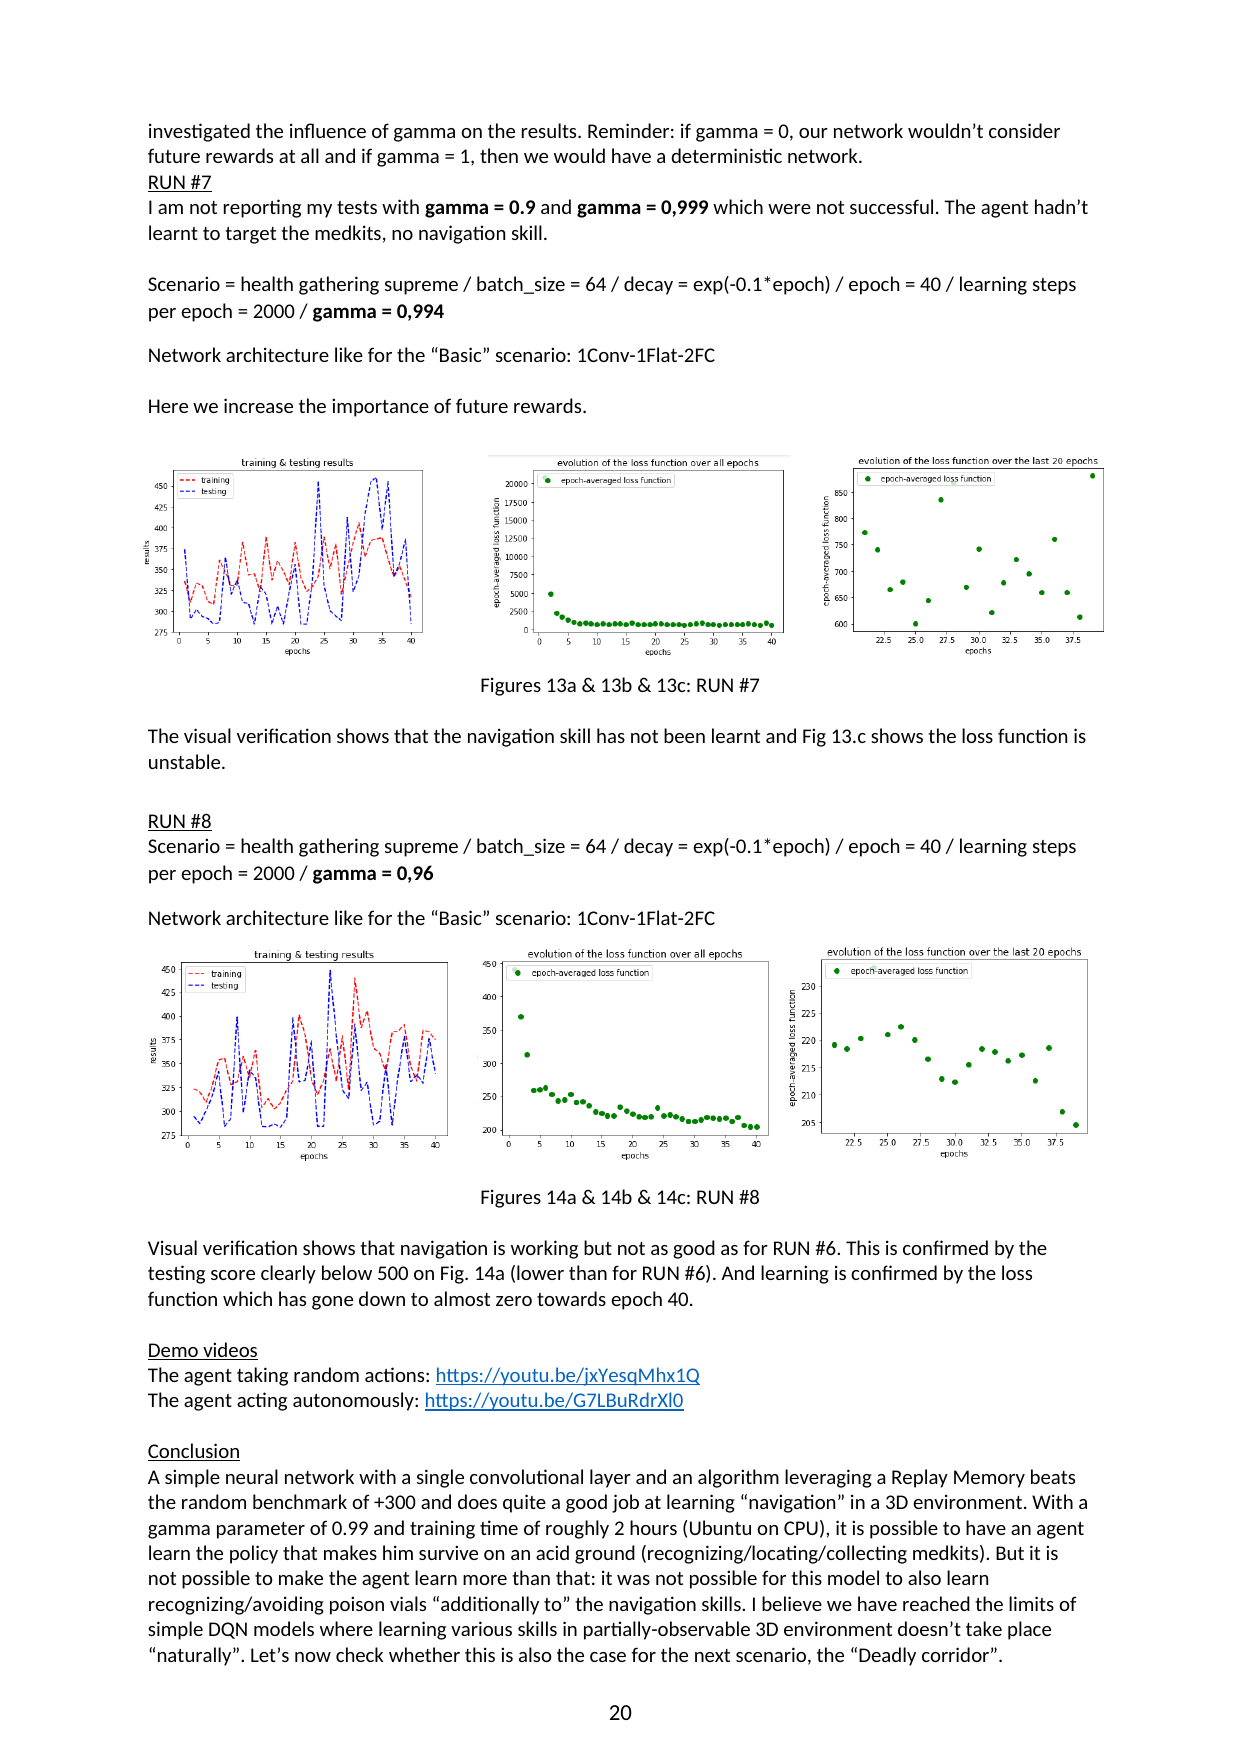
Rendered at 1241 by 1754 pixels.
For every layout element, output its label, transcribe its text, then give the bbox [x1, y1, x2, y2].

text RUN #7 [148, 169, 1093, 194]
text Network architecture like for the “Basic” scenario: 1Conv-1Flat-2FC [148, 905, 1093, 930]
text The agent acting autonomously: https://youtu.be/G7LBuRdrXl0 [148, 1388, 1093, 1413]
text Visual verification shows that navigation is working but not as good as for RUN #6. This is confirmed by the testing score clearly below 500 on Fig. 14a (lower than for RUN #6). And learning is confirmed by the loss function which has gone down to almost zero towards epoch 40. [148, 1235, 1093, 1311]
text I am not reporting my tests with gamma = 0.9 and gamma = 0,999 which were not successful. The agent hadn’t learnt to target the medkits, no navigation skill. [148, 194, 1093, 245]
text Figures 13a & 13b & 13c: RUN #7 [148, 673, 1093, 698]
text Demo videos [148, 1337, 1093, 1362]
text Network architecture like for the “Basic” scenario: 1Conv-1Flat-2FC [148, 342, 1093, 368]
picture [487, 455, 791, 659]
text RUN #8 [148, 808, 1093, 833]
picture [787, 946, 1098, 1161]
text The visual verification shows that the navigation skill has not been learnt and Fig 13.c shows the loss function is unstable. [148, 723, 1093, 774]
picture [477, 944, 776, 1161]
text Scenario = health gathering supreme / batch_size = 64 / decay = exp(-0.1*epoch) / epoch = 40 / learning steps per epoch = 2000 / gamma = 0,994 [148, 271, 1093, 323]
picture [139, 455, 432, 658]
text Conclusion [148, 1438, 1093, 1464]
text Here we increase the importance of future rewards. [148, 393, 1093, 418]
text Scenario = health gathering supreme / batch_size = 64 / decay = exp(-0.1*epoch) / epoch = 40 / learning steps per epoch = 2000 / gamma = 0,96 [148, 833, 1093, 886]
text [148, 118, 1093, 169]
text A simple neural network with a single convolutional layer and an algorithm leveraging a Replay Memory beats the random benchmark of +300 and does quite a good job at learning “navigation” in a 3D environment. With a gamma parameter of 0.99 and training time of roughly 2 hours (Ubuntu on CPU), it is possible to have an agent learn the policy that makes him survive on an acid ground (recognizing/locating/collecting medkits). But it is not possible to make the agent learn more than that: it was not possible for this model to also learn recognizing/avoiding poison vials “additionally to” the navigation skills. I believe we have reached the limits of simple DQN models where learning various skills in partially-observable 3D environment doesn’t take place “naturally”. Let’s now check whether this is also the case for the next scenario, the “Deadly corridor”. [148, 1464, 1093, 1667]
picture [147, 947, 453, 1161]
text The agent taking random actions: https://youtu.be/jxYesqMhx1Q [148, 1362, 1093, 1388]
picture [816, 454, 1109, 657]
